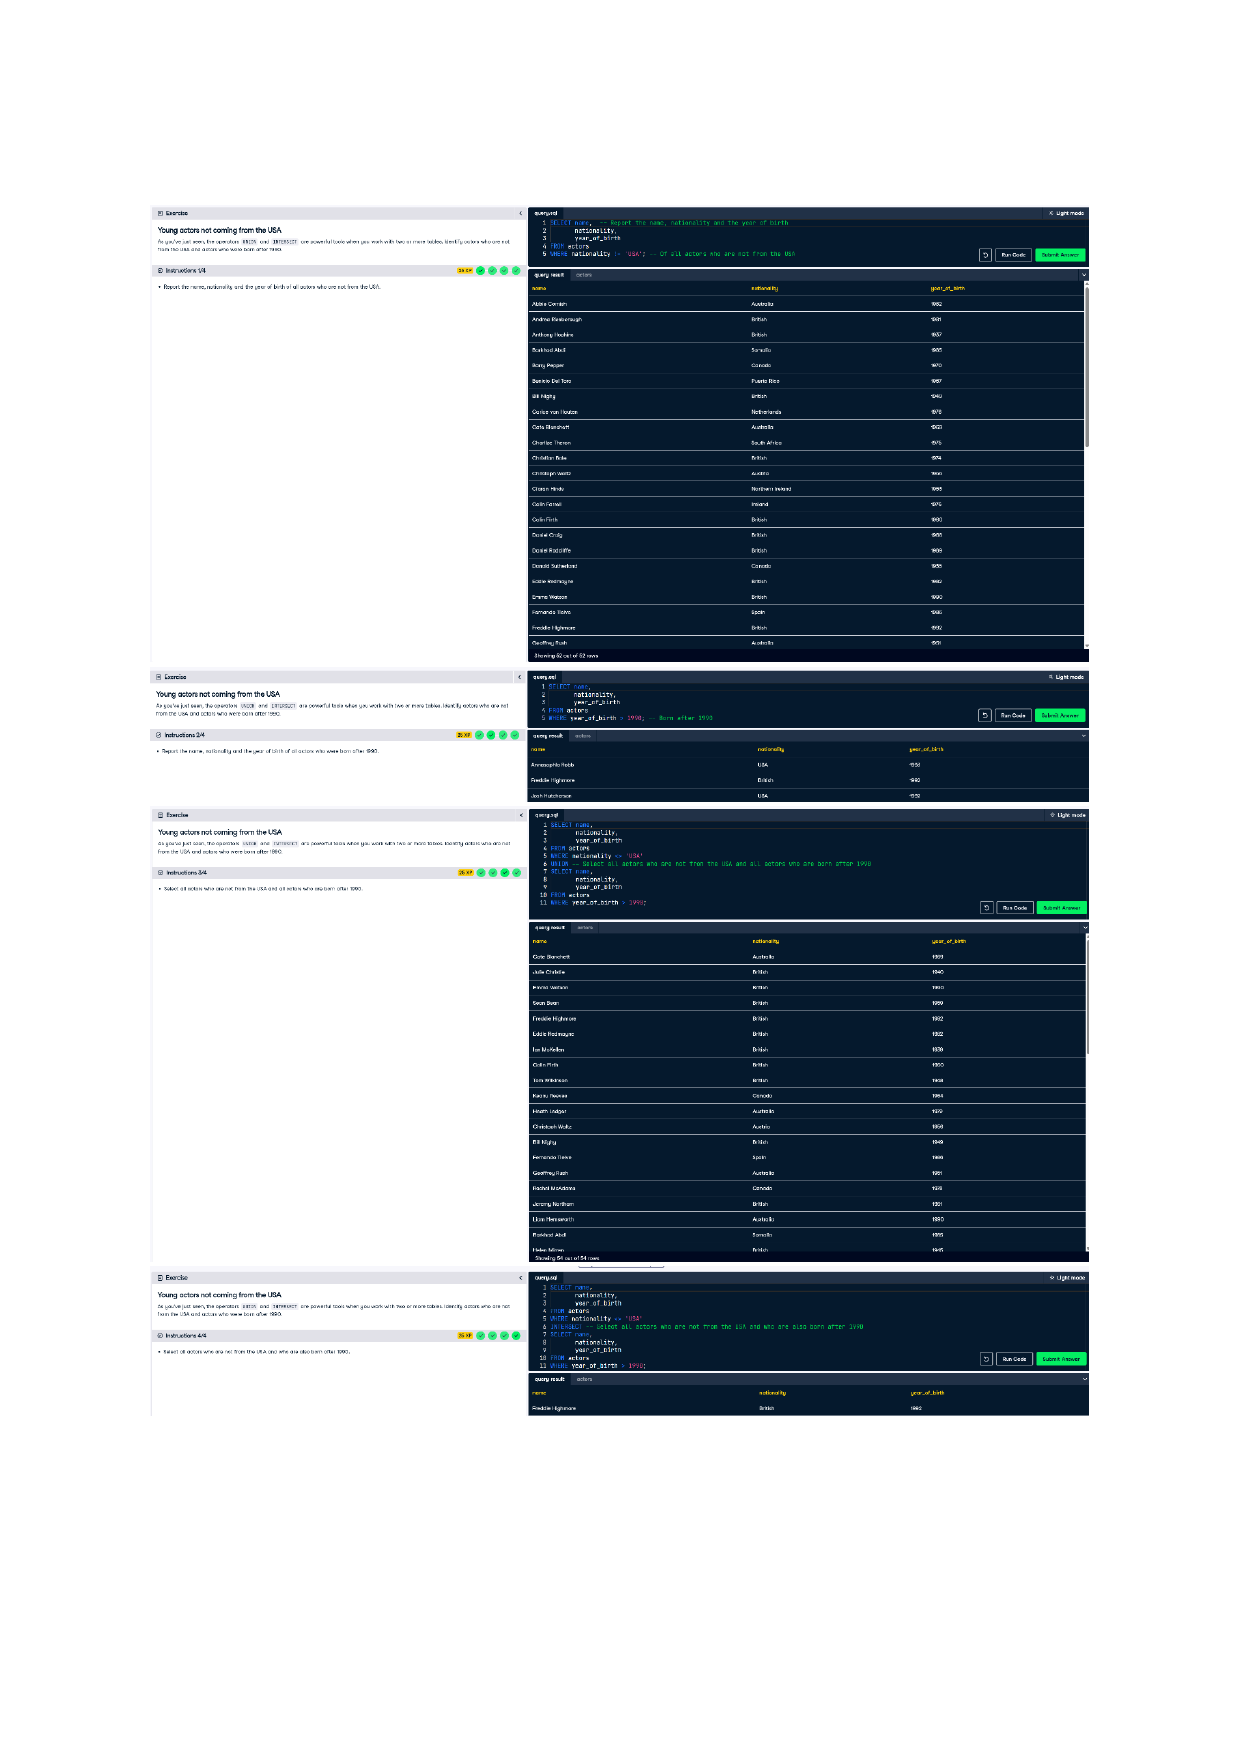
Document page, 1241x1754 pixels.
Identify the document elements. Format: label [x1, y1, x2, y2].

picture [150, 806, 1089, 1262]
picture [150, 1266, 1089, 1416]
picture [150, 667, 1089, 802]
picture [150, 205, 1089, 662]
